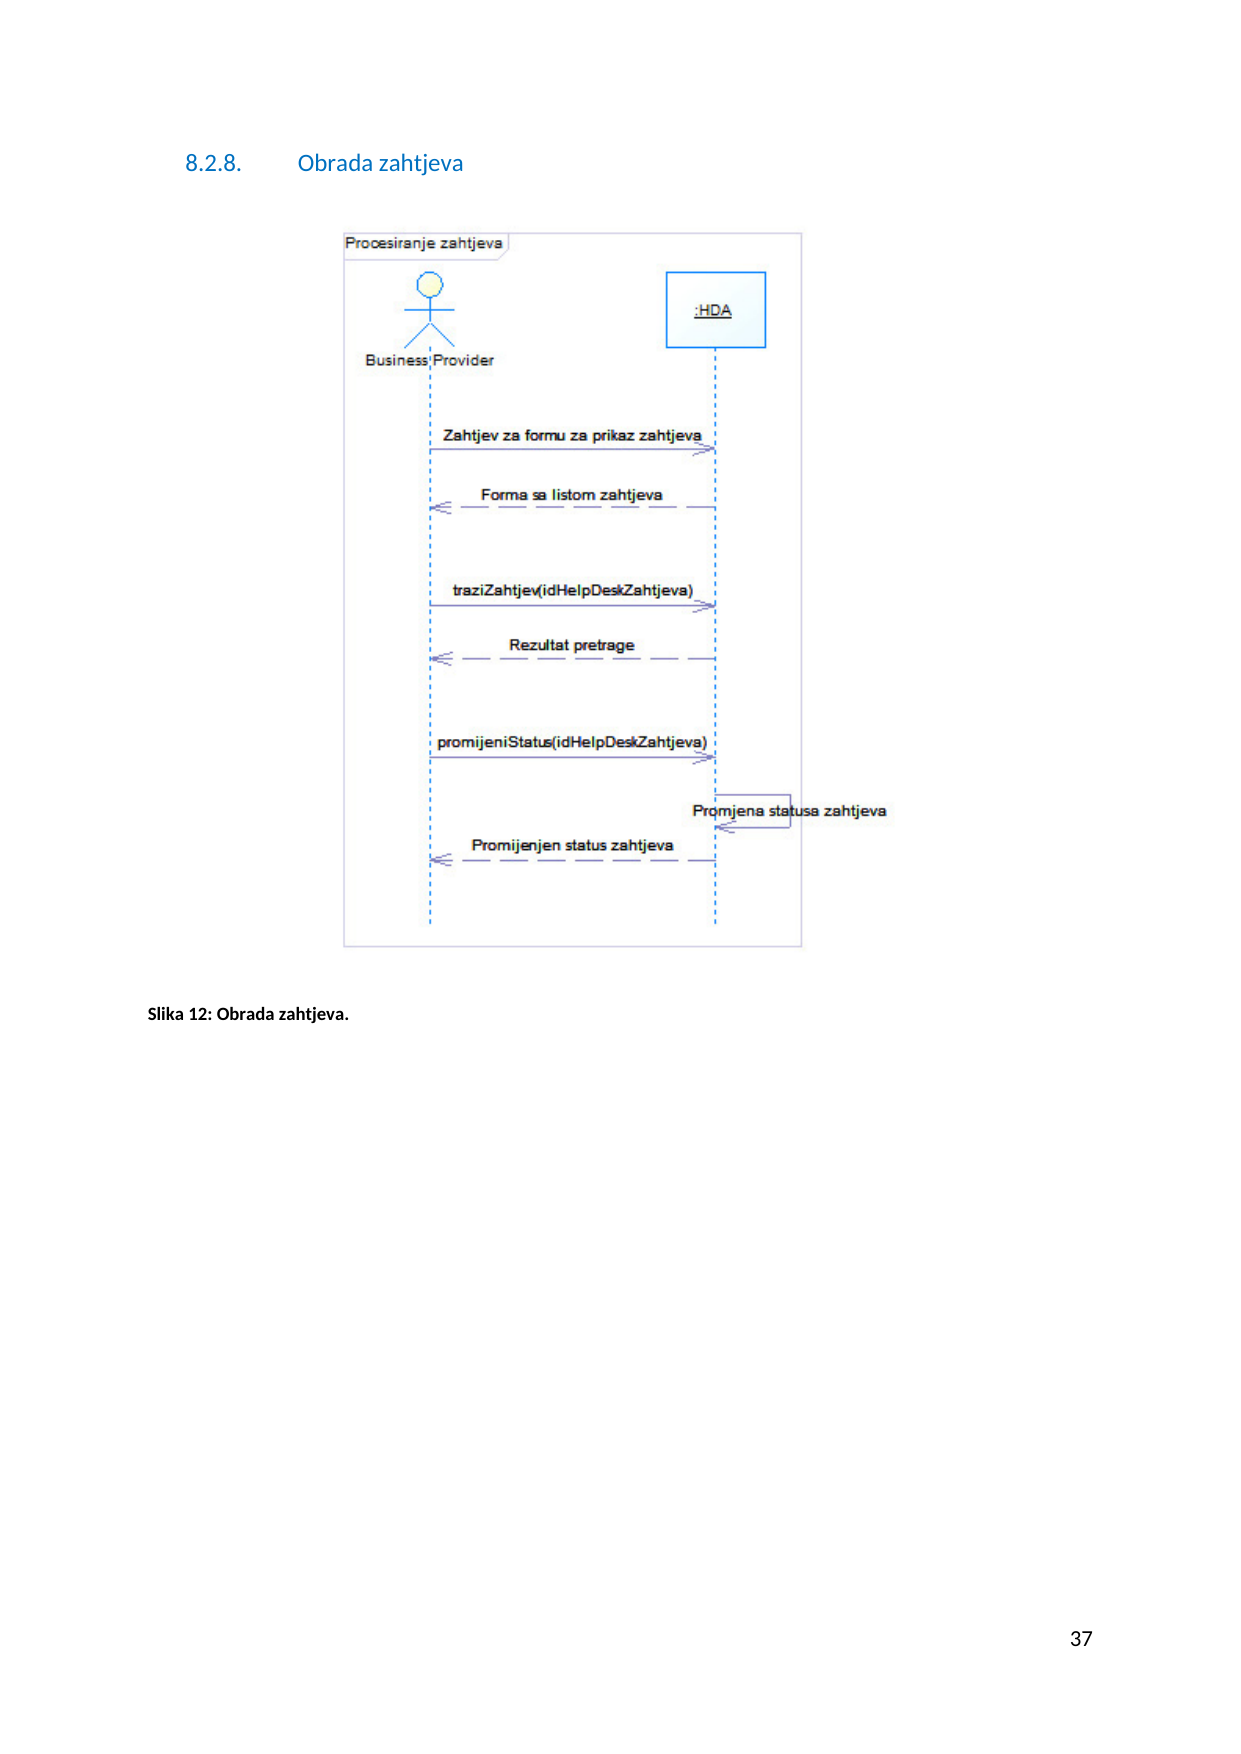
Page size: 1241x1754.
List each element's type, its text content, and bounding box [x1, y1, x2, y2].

text Slika 12: Obrada zahtjeva. [148, 1002, 1093, 1025]
list Obrada zahtjeva [185, 148, 1093, 178]
picture [331, 214, 909, 968]
